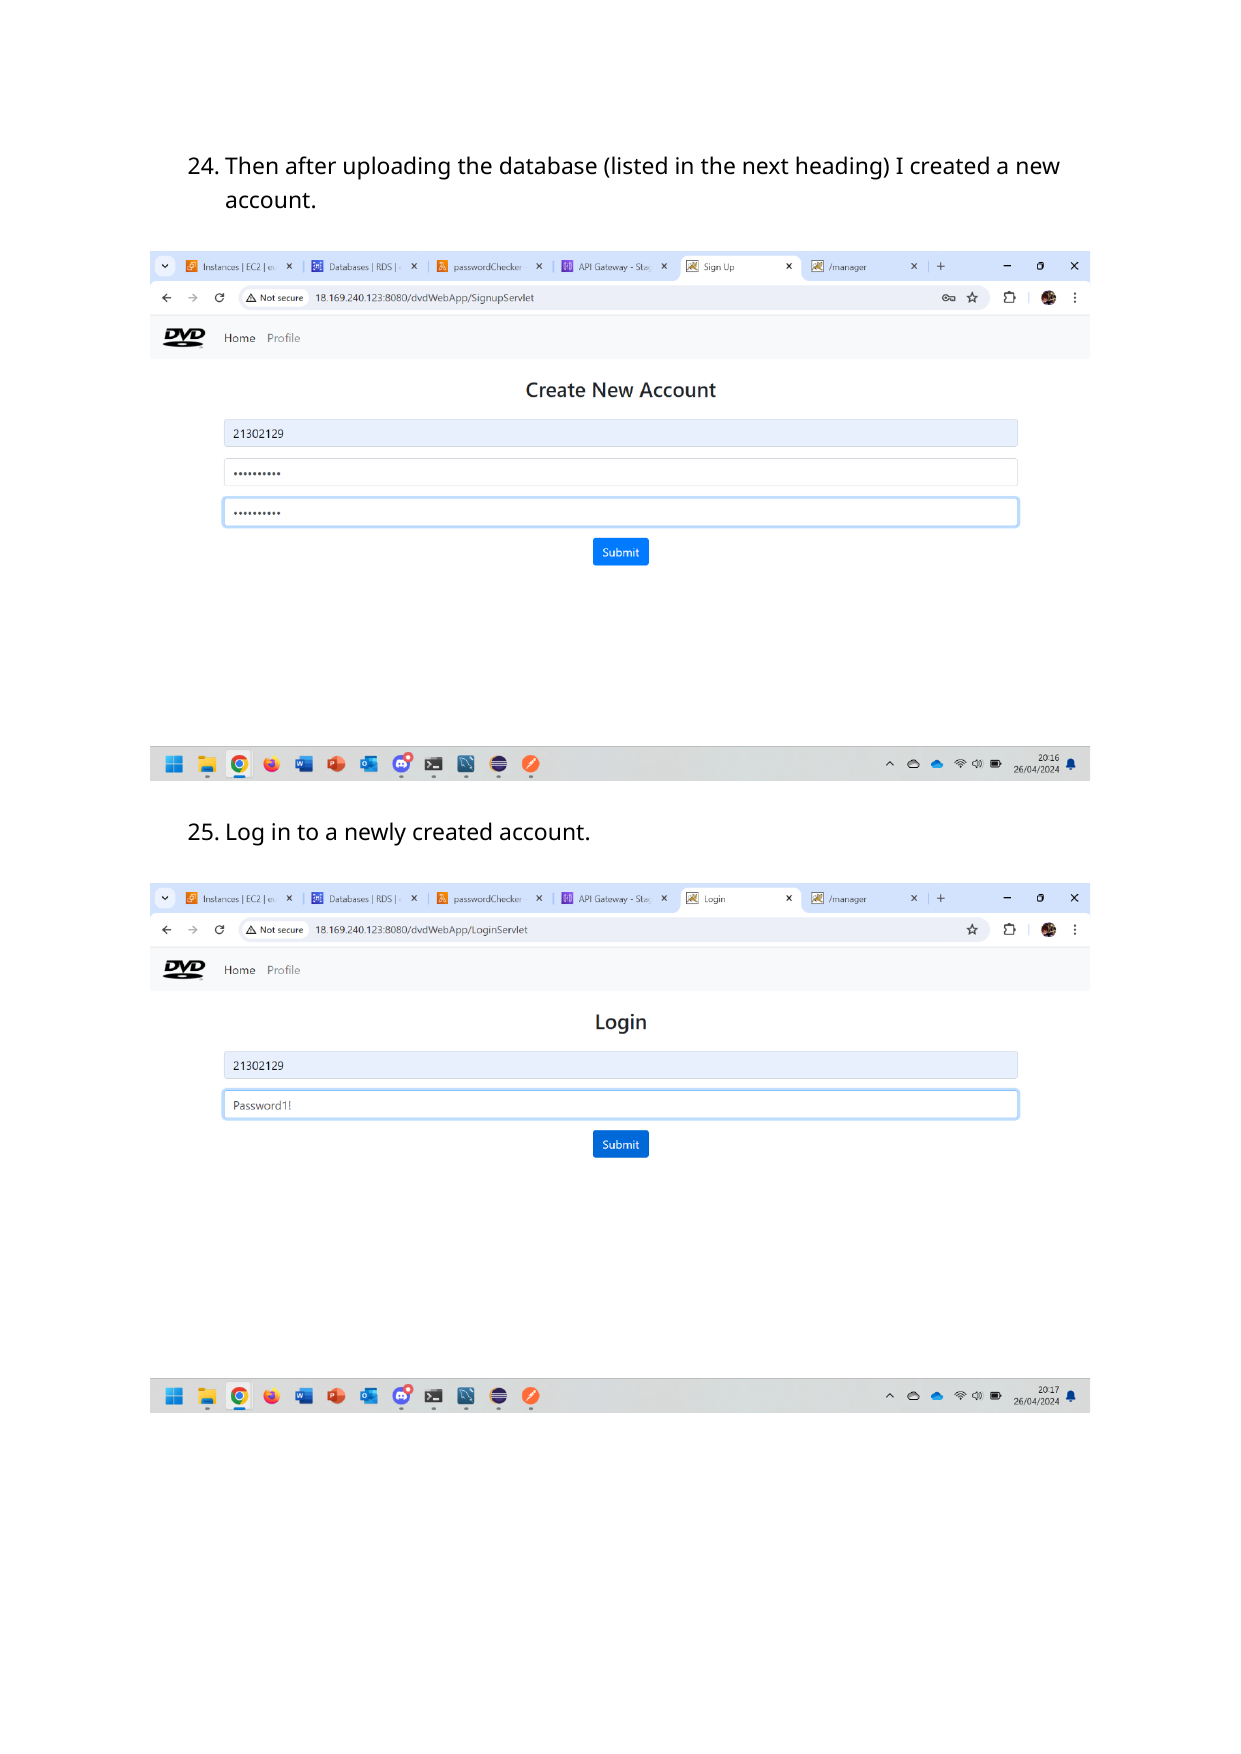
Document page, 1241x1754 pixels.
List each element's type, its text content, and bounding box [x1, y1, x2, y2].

picture [150, 251, 1091, 781]
picture [150, 883, 1091, 1413]
list Then after uploading the database (listed in the next heading) I created a new account. [187, 150, 1090, 215]
list Log in to a newly created account. [187, 816, 1090, 848]
